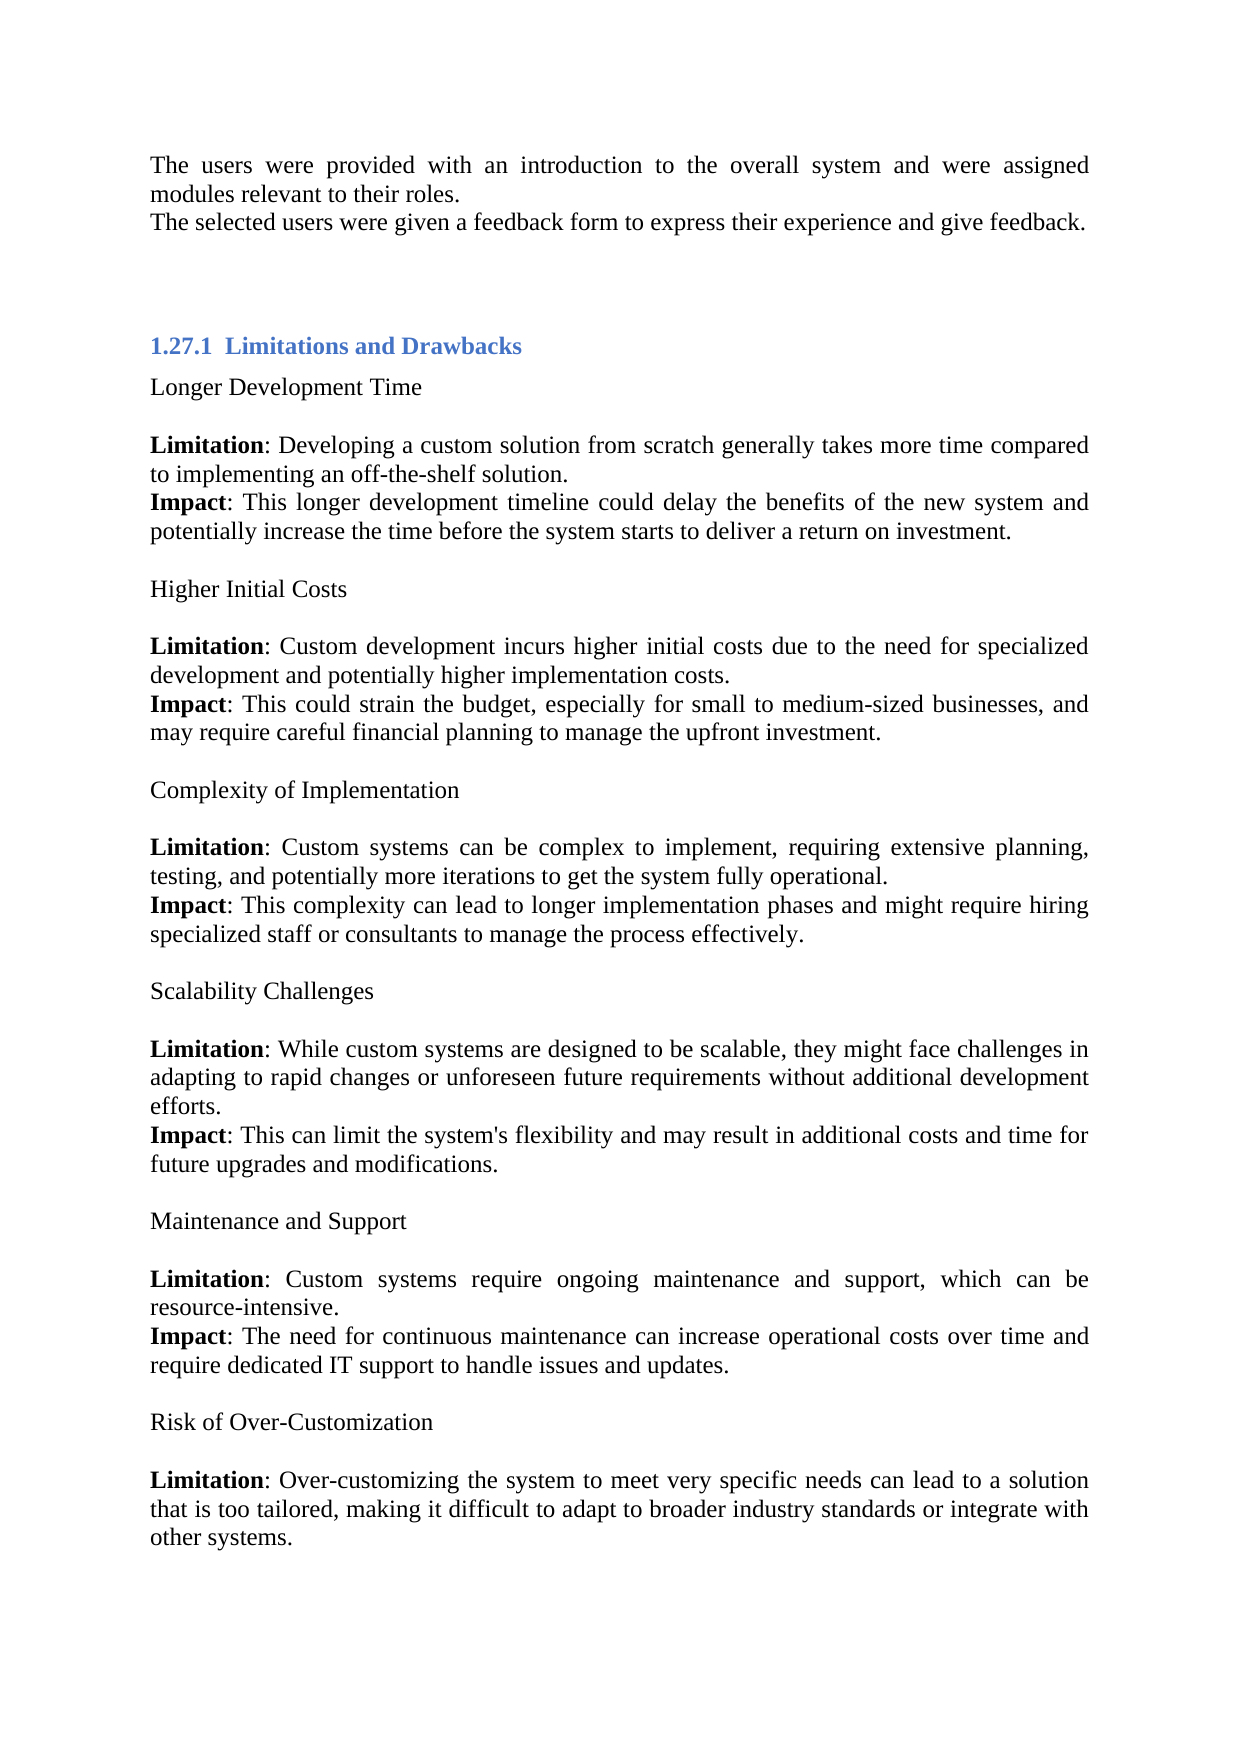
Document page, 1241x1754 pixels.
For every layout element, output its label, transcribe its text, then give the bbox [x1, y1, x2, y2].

text Maintenance and Support [150, 1206, 1090, 1235]
list The users were provided with an introduction to the overall system and were assigned modules relevant to their roles. [150, 150, 1090, 207]
list The selected users were given a feedback form to express their experience and give feedback. [150, 207, 1090, 236]
text Limitation: Custom systems can be complex to implement, requiring extensive planning, testing, and potentially more iterations to get the system fully operational. [150, 832, 1090, 890]
text Limitation: Custom development incurs higher initial costs due to the need for specialized development and potentially higher implementation costs. [150, 631, 1090, 689]
text Limitation: While custom systems are designed to be scalable, they might face challenges in adapting to rapid changes or unforeseen future requirements without additional development efforts. [150, 1034, 1090, 1120]
text Scalability Challenges [150, 976, 1090, 1005]
subtitle Limitations and Drawbacks [150, 331, 1090, 360]
text Limitation: Over-customizing the system to meet very specific needs can lead to a solution that is too tailored, making it difficult to adapt to broader industry standards or integrate with other systems. [150, 1465, 1090, 1551]
text Impact: This longer development timeline could delay the benefits of the new system and potentially increase the time before the system starts to deliver a return on investment. [150, 487, 1090, 545]
text Impact: This complexity can lead to longer implementation phases and might require hiring specialized staff or consultants to manage the process effectively. [150, 890, 1090, 947]
text Risk of Over-Customization [150, 1407, 1090, 1436]
text Longer Development Time [150, 372, 1090, 401]
text Impact: This could strain the budget, especially for small to medium-sized businesses, and may require careful financial planning to manage the upfront investment. [150, 689, 1090, 746]
text Impact: This can limit the system's flexibility and may result in additional costs and time for future upgrades and modifications. [150, 1120, 1090, 1177]
text Impact: The need for continuous maintenance can increase operational costs over time and require dedicated IT support to handle issues and updates. [150, 1321, 1090, 1379]
text Limitation: Developing a custom solution from scratch generally takes more time compared to implementing an off-the-shelf solution. [150, 430, 1090, 487]
text Limitation: Custom systems require ongoing maintenance and support, which can be resource-intensive. [150, 1264, 1090, 1321]
text Higher Initial Costs [150, 574, 1090, 602]
text Complexity of Implementation [150, 775, 1090, 804]
